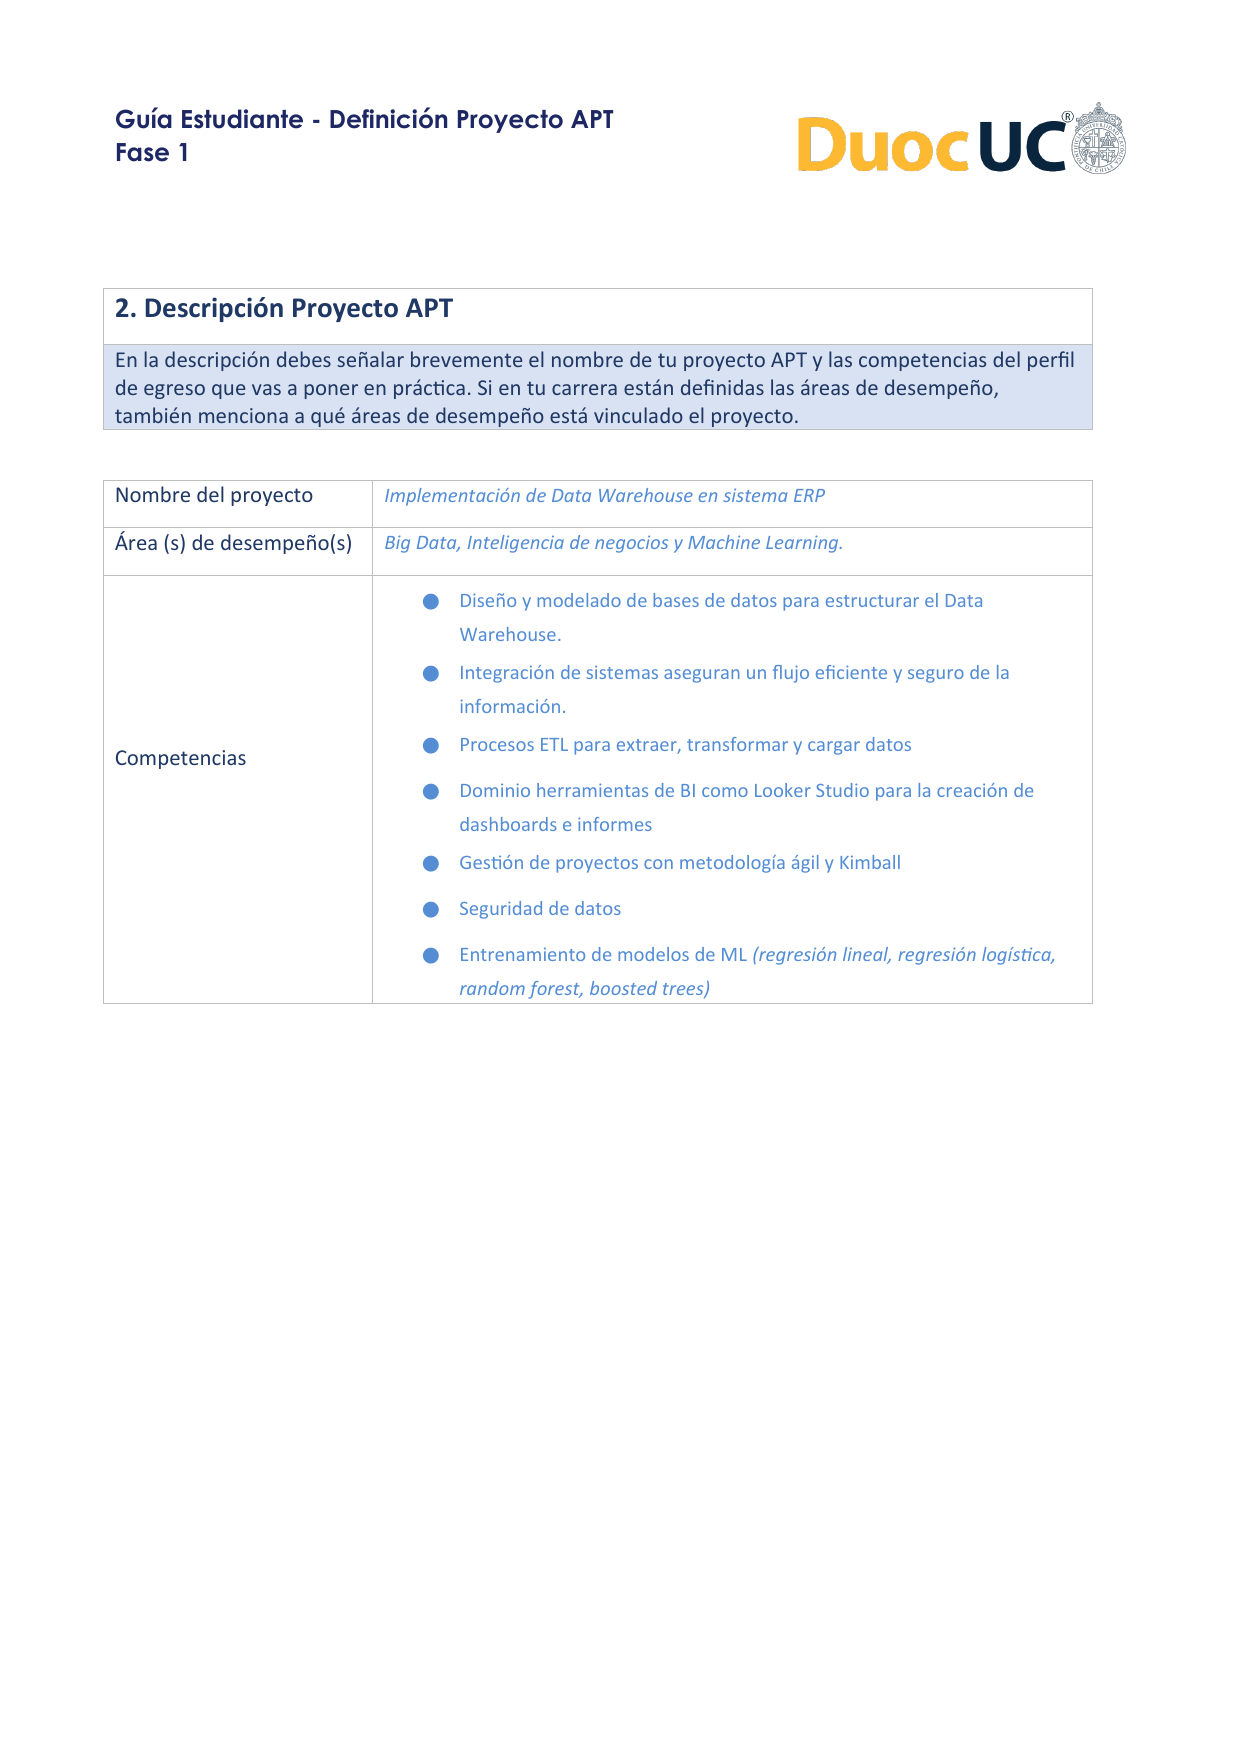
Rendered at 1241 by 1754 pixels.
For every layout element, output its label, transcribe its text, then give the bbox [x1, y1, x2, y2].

table_header Nombre del proyecto [104, 481, 372, 527]
table_cell Competencias [104, 576, 372, 1003]
table_cell En la descripción debes señalar brevemente el nombre de tu proyecto APT y las competencias del perfil de egreso que vas a poner en práctica. Si en tu carrera están definidas las áreas de desempeño, también menciona a qué áreas de desempeño está vinculado el proyecto. [104, 345, 1092, 429]
table_cell Diseño y modelado de bases de datos para estructurar el Data Warehouse. Integración de sistemas aseguran un flujo eficiente y seguro de la información. Procesos ETL para extraer, transformar y cargar datos Dominio herramientas de BI como Looker Studio para la creación de dashboards e informes Gestión de proyectos con metodología ágil y Kimball Seguridad de datos Entrenamiento de modelos de ML (regresión lineal, regresión logística, random forest, boosted trees) [373, 576, 1092, 1003]
table_cell Big Data, Inteligencia de negocios y Machine Learning. [373, 528, 1092, 575]
table_header Implementación de Data Warehouse en sistema ERP [373, 481, 1092, 527]
table_header 2. Descripción Proyecto APT [104, 289, 1092, 344]
picture [798, 102, 1126, 174]
table_cell Área (s) de desempeño(s) [104, 528, 372, 575]
